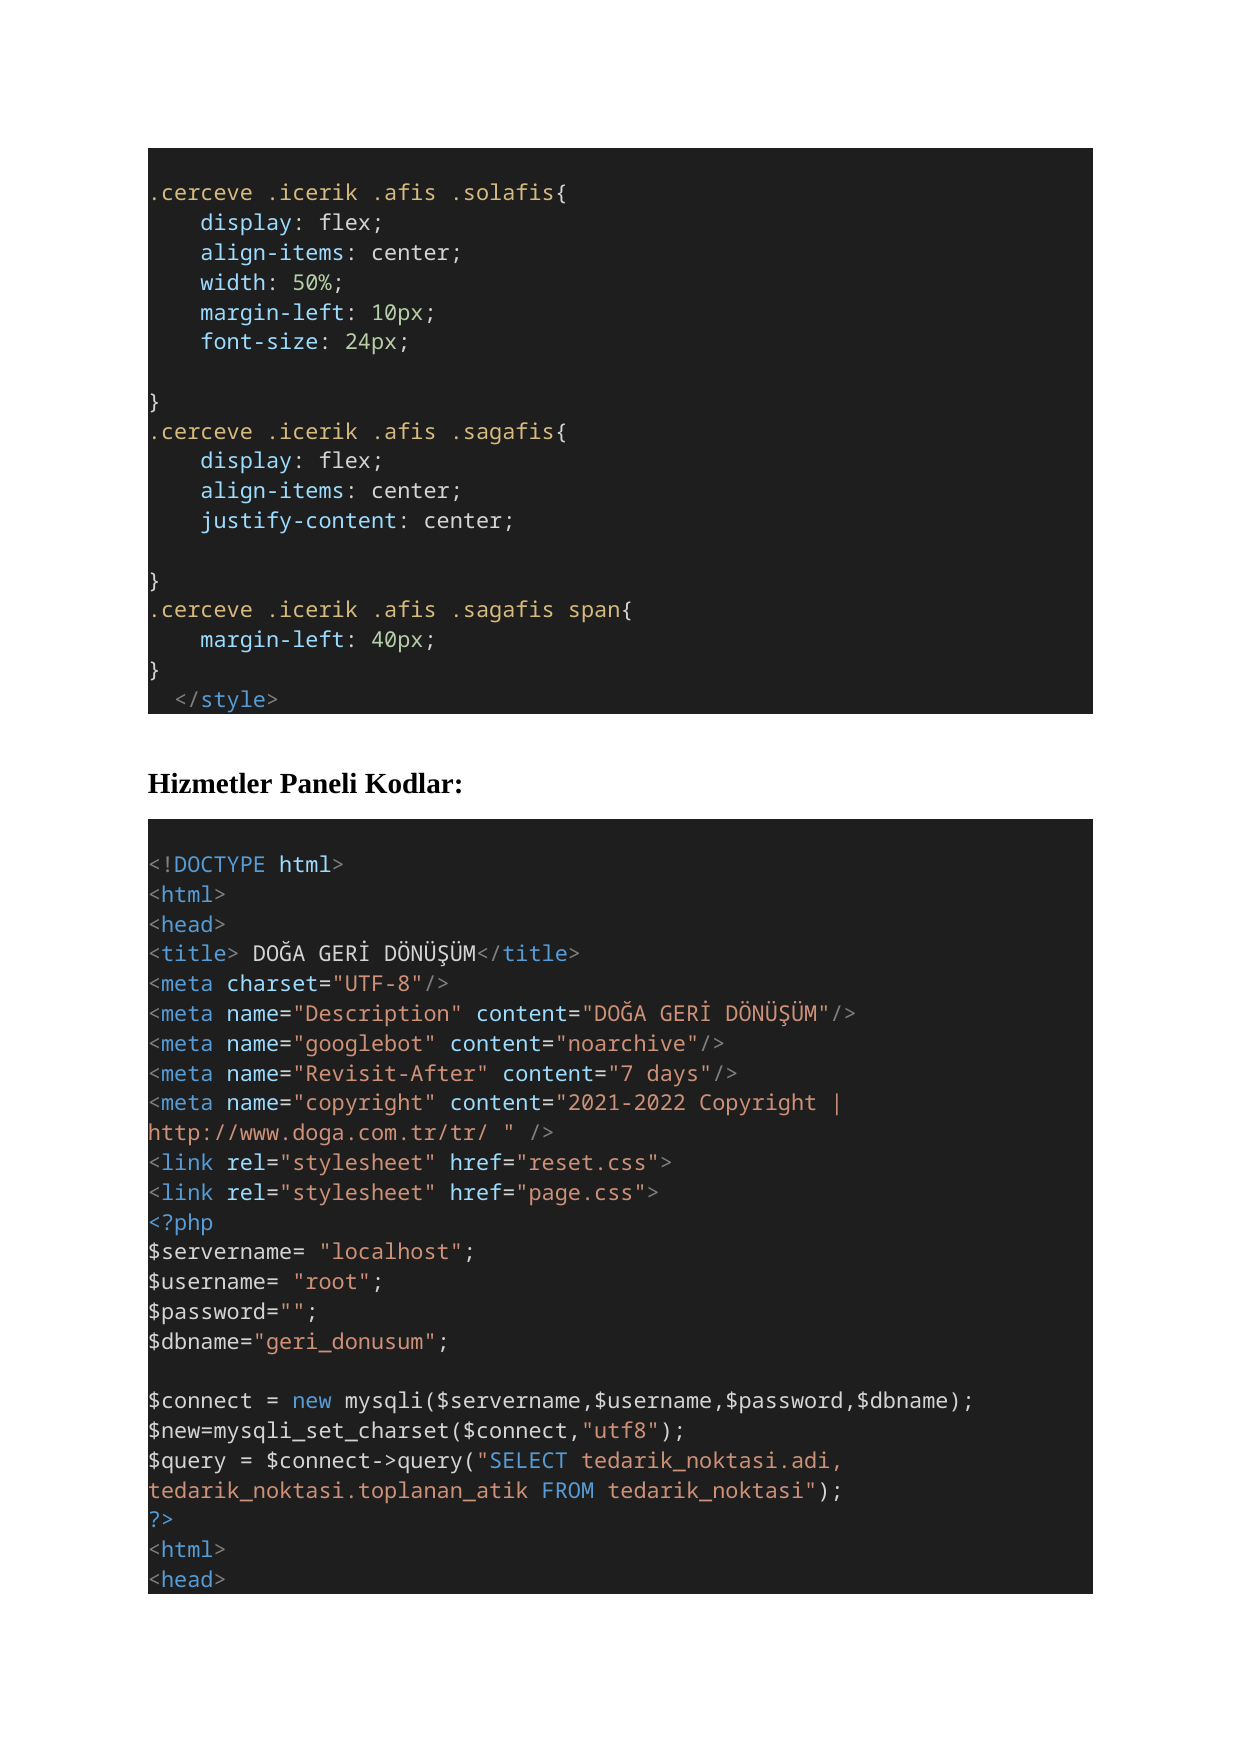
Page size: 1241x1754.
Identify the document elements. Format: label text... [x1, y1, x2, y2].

text font-size: 24px; [148, 326, 1093, 356]
text <meta charset="UTF-8"/> [148, 968, 1093, 998]
text <!DOCTYPE html> [148, 849, 1093, 879]
text </style> [148, 684, 1093, 714]
text $query = $connect->query("SELECT tedarik_noktasi.adi, tedarik_noktasi.toplanan_atik FROM tedarik_noktasi"); [148, 1445, 1093, 1504]
text Hizmetler Paneli Kodlar: [148, 766, 1093, 800]
text align-items: center; [148, 475, 1093, 505]
text } [148, 386, 1093, 416]
text $username= "root"; [148, 1266, 1093, 1296]
text <?php [148, 1207, 1093, 1236]
text align-items: center; [148, 237, 1093, 267]
text $new=mysqli_set_charset($connect,"utf8"); [148, 1415, 1093, 1445]
text <meta name="Description" content="DOĞA GERİ DÖNÜŞÜM"/> [148, 998, 1093, 1028]
text <link rel="stylesheet" href="page.css"> [148, 1177, 1093, 1207]
text $connect = new mysqli($servername,$username,$password,$dbname); [148, 1385, 1093, 1415]
text $dbname="geri_donusum"; [148, 1326, 1093, 1356]
text display: flex; [148, 207, 1093, 237]
text <title> DOĞA GERİ DÖNÜŞÜM</title> [148, 938, 1093, 968]
text margin-left: 10px; [148, 297, 1093, 326]
text <meta name="Revisit-After" content="7 days"/> [148, 1058, 1093, 1087]
text <html> [148, 1534, 1093, 1564]
text $password=""; [148, 1296, 1093, 1326]
text .cerceve .icerik .afis .sagafis{ [148, 416, 1093, 446]
text <head> [148, 909, 1093, 938]
text <html> [148, 879, 1093, 909]
text <meta name="googlebot" content="noarchive"/> [148, 1028, 1093, 1058]
text <head> [148, 1564, 1093, 1594]
text } [148, 654, 1093, 684]
text display: flex; [148, 446, 1093, 475]
text .cerceve .icerik .afis .sagafis span{ [148, 594, 1093, 624]
text $servername= "localhost"; [148, 1236, 1093, 1266]
text width: 50%; [148, 267, 1093, 297]
text .cerceve .icerik .afis .solafis{ [148, 177, 1093, 207]
text ?> [148, 1504, 1093, 1534]
text margin-left: 40px; [148, 624, 1093, 654]
text <meta name="copyright" content="2021-2022 Copyright | http://www.doga.com.tr/tr/ " /> [148, 1087, 1093, 1147]
text <link rel="stylesheet" href="reset.css"> [148, 1147, 1093, 1177]
text justify-content: center; [148, 505, 1093, 535]
text } [148, 565, 1093, 594]
